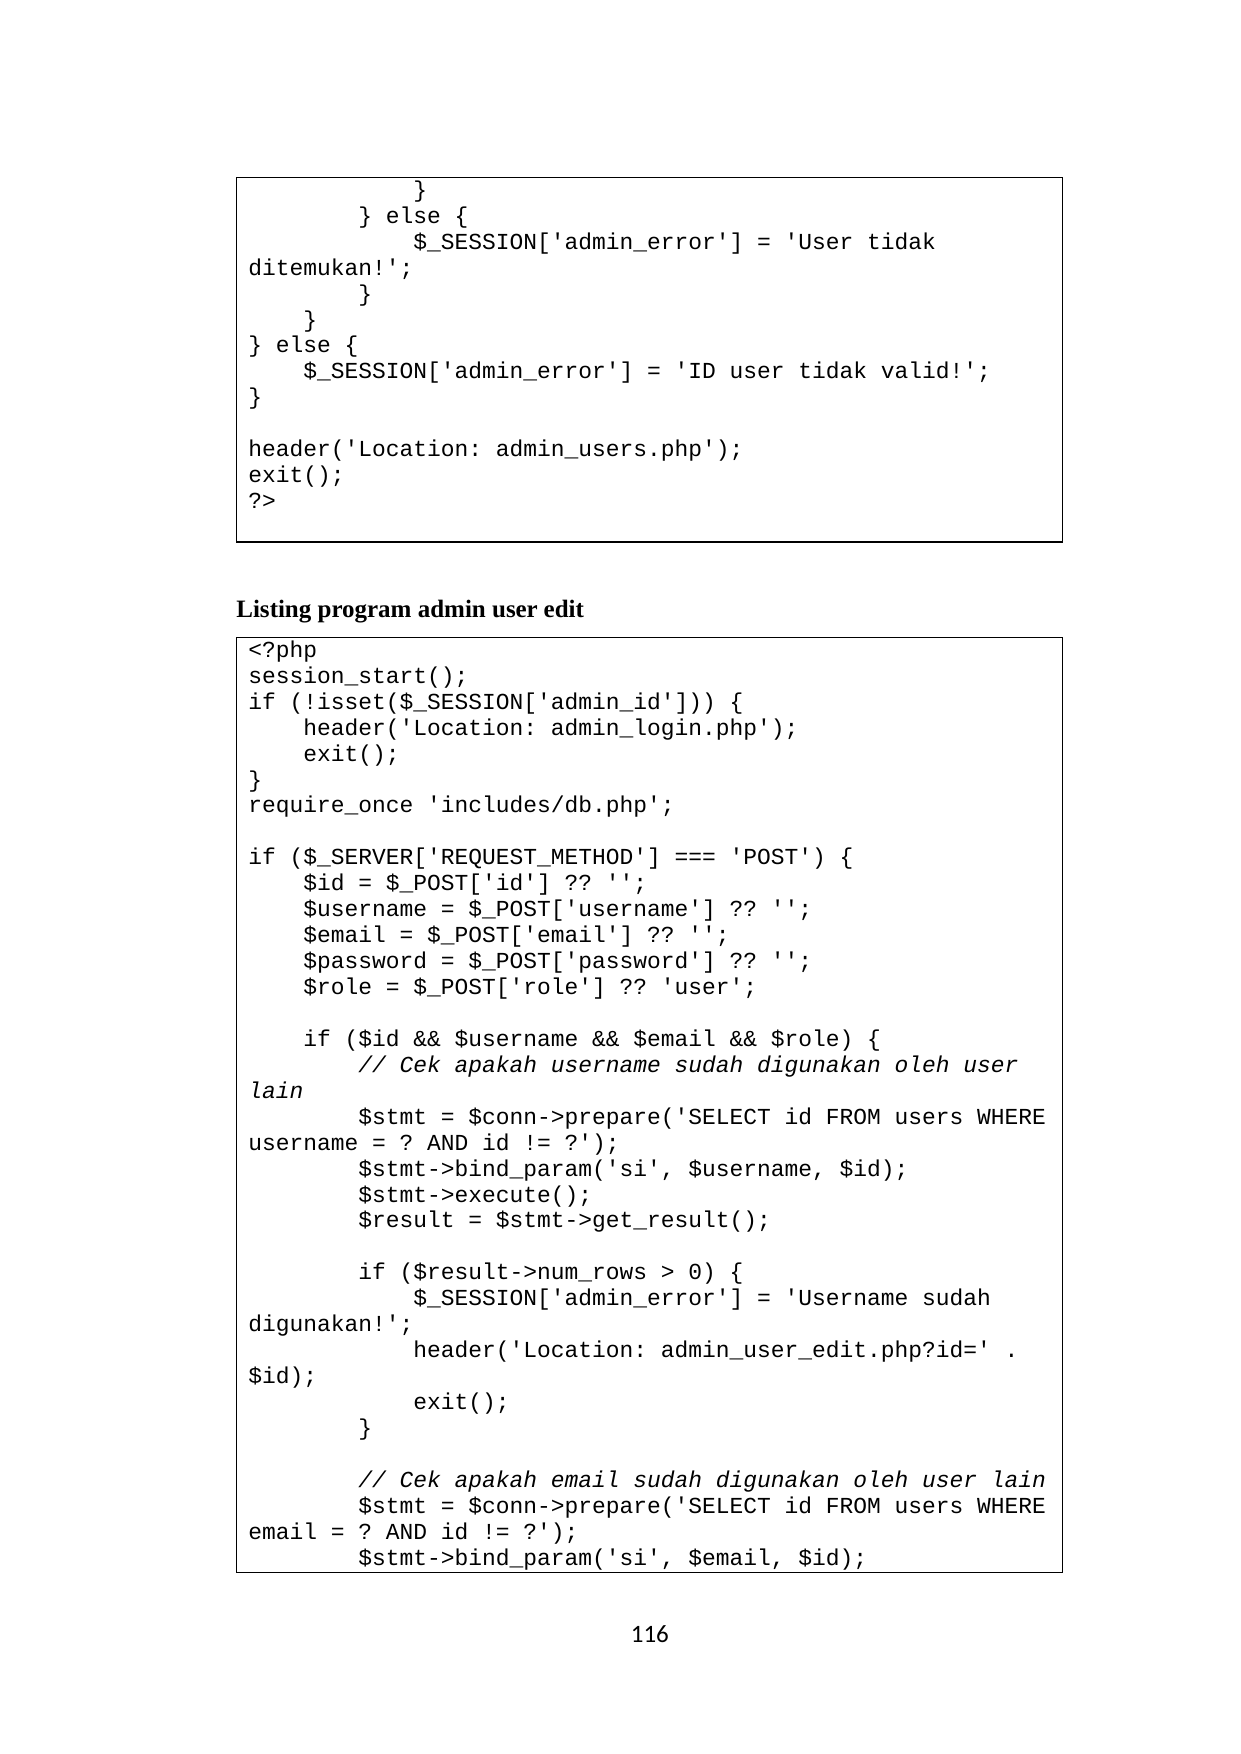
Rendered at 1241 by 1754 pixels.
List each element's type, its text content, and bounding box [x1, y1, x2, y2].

text Listing program admin user edit [236, 594, 1063, 623]
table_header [237, 178, 1062, 541]
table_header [237, 638, 1062, 1572]
